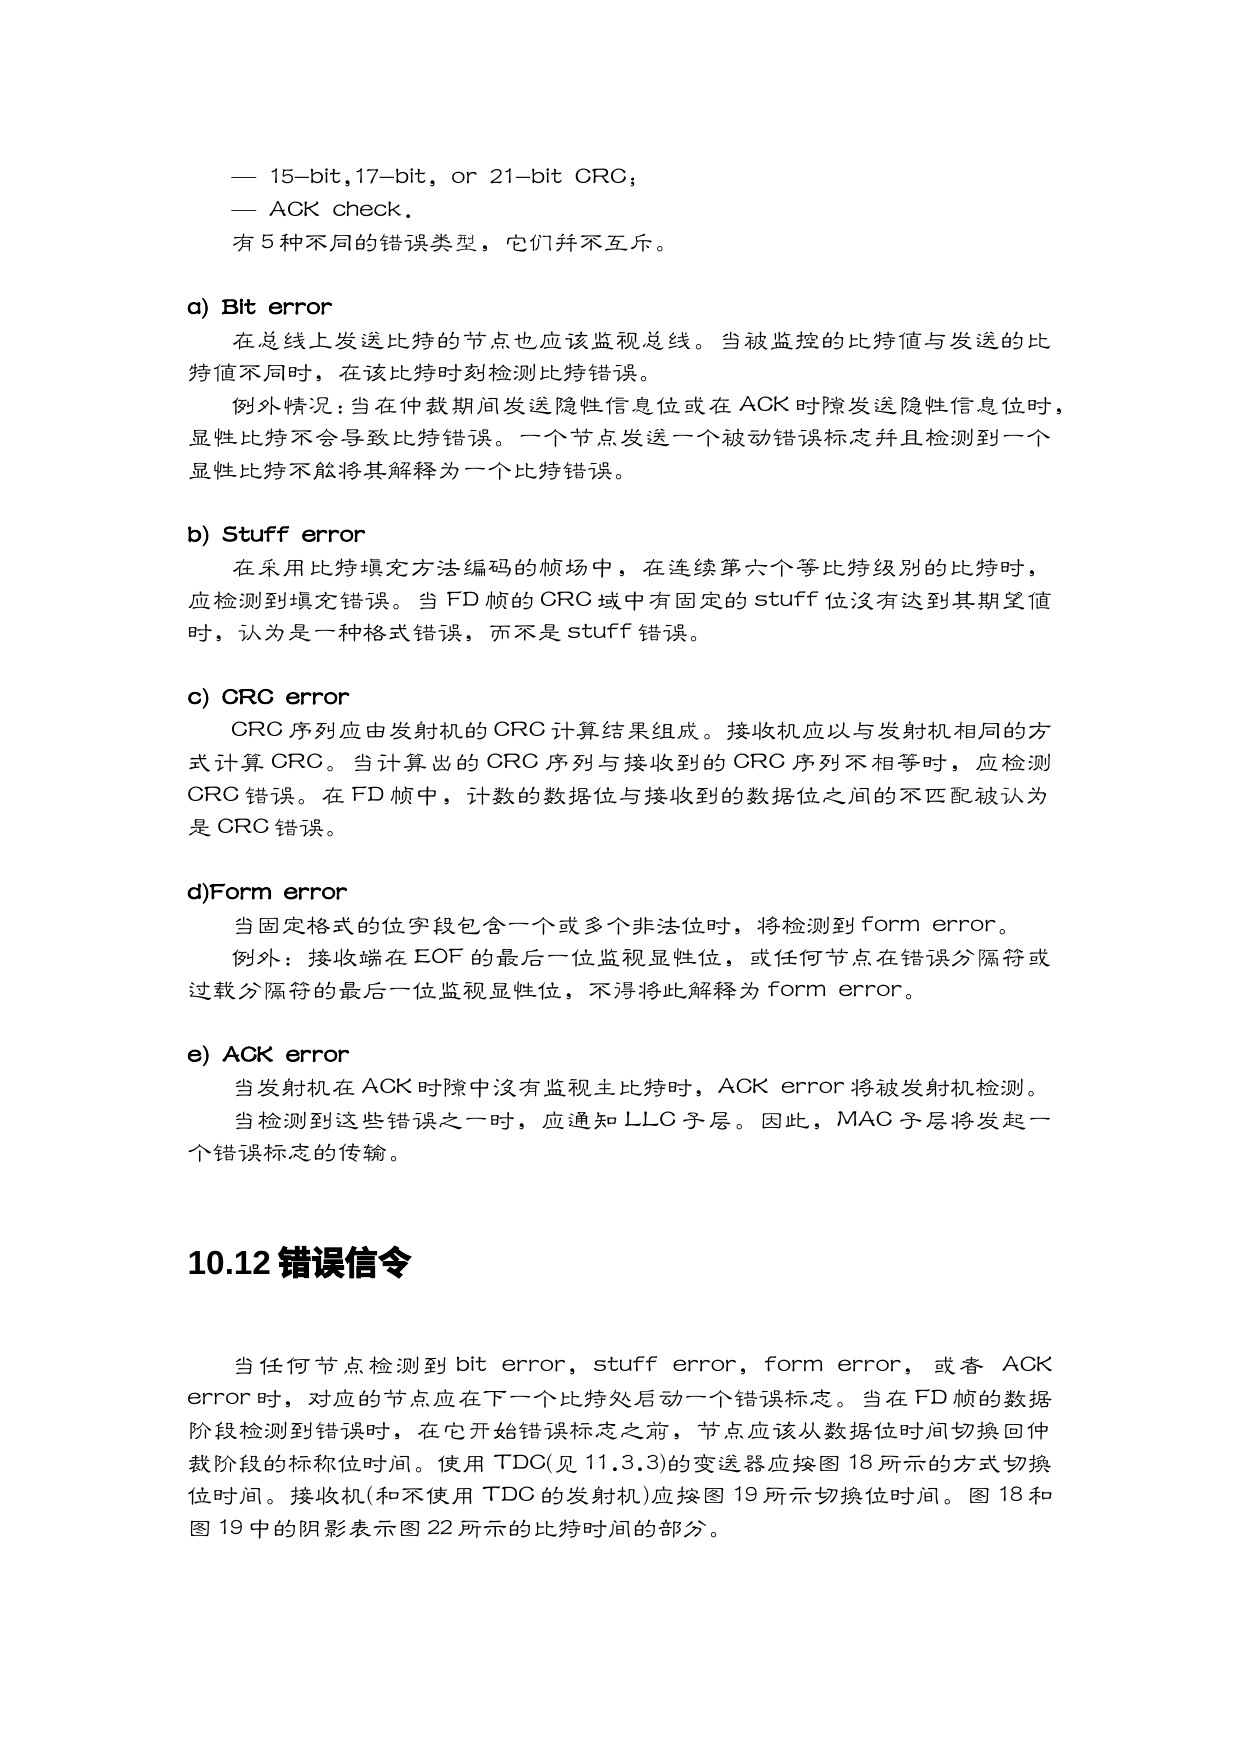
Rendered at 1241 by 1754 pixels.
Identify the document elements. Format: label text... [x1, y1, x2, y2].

text 有5种不同的错误类型，它们并不互斥。 [187, 227, 1053, 259]
subtitle 10.12错误信令 [187, 1229, 1053, 1294]
text 当固定格式的位字段包含一个或多个非法位时，将检测到form error。 [187, 909, 1053, 942]
text 当任何节点检测到bit error, stuff error, form error, 或者 ACK error时，对应的节点应在下一个比特处启动一个错误标志。当在FD帧的数据阶段检测到错误时，在它开始错误标志之前，节点应该从数据位时间切换回仲裁阶段的标称位时间。使用TDC(见11.3.3)的变送器应按图18所示的方式切换位时间。接收机(和不使用TDC的发射机)应按图19所示切换位时间。图18和图19中的阴影表示图22所示的比特时间的部分。 [187, 1350, 1053, 1545]
text 例外情况:当在仲裁期间发送隐性信息位或在ACK时隙发送隐性信息位时，显性比特不会导致比特错误。一个节点发送一个被动错误标志并且检测到一个显性比特不能将其解释为一个比特错误。 [187, 389, 1053, 487]
text 当发射机在ACK时隙中没有监视主比特时，ACK error将被发射机检测。 [187, 1072, 1053, 1104]
text d)Form error [187, 877, 1053, 909]
text c) CRC error [187, 682, 1053, 714]
text b) Stuff error [187, 519, 1053, 552]
text — 15-bit,17-bit, or 21-bit CRC; [187, 162, 1053, 194]
text — ACK check. [187, 194, 1053, 227]
text CRC序列应由发射机的CRC计算结果组成。接收机应以与发射机相同的方式计算CRC。当计算出的CRC序列与接收到的CRC序列不相等时，应检测CRC错误。在FD帧中，计数的数据位与接收到的数据位之间的不匹配被认为是CRC错误。 [187, 714, 1053, 844]
text e) ACK error [187, 1039, 1053, 1072]
text 在总线上发送比特的节点也应该监视总线。当被监控的比特值与发送的比特值不同时，在该比特时刻检测比特错误。 [187, 324, 1053, 389]
text 在采用比特填充方法编码的帧场中，在连续第六个等比特级别的比特时，应检测到填充错误。当FD帧的CRC域中有固定的stuff位没有达到其期望值时，认为是一种格式错误，而不是stuff错误。 [187, 552, 1053, 649]
text 例外: 接收端在EOF的最后一位监视显性位，或任何节点在错误分隔符或过载分隔符的最后一位监视显性位，不得将此解释为form error。 [187, 942, 1053, 1007]
list Bit error [187, 292, 1053, 324]
text 当检测到这些错误之一时，应通知LLC子层。因此，MAC子层将发起一个错误标志的传输。 [187, 1104, 1053, 1169]
